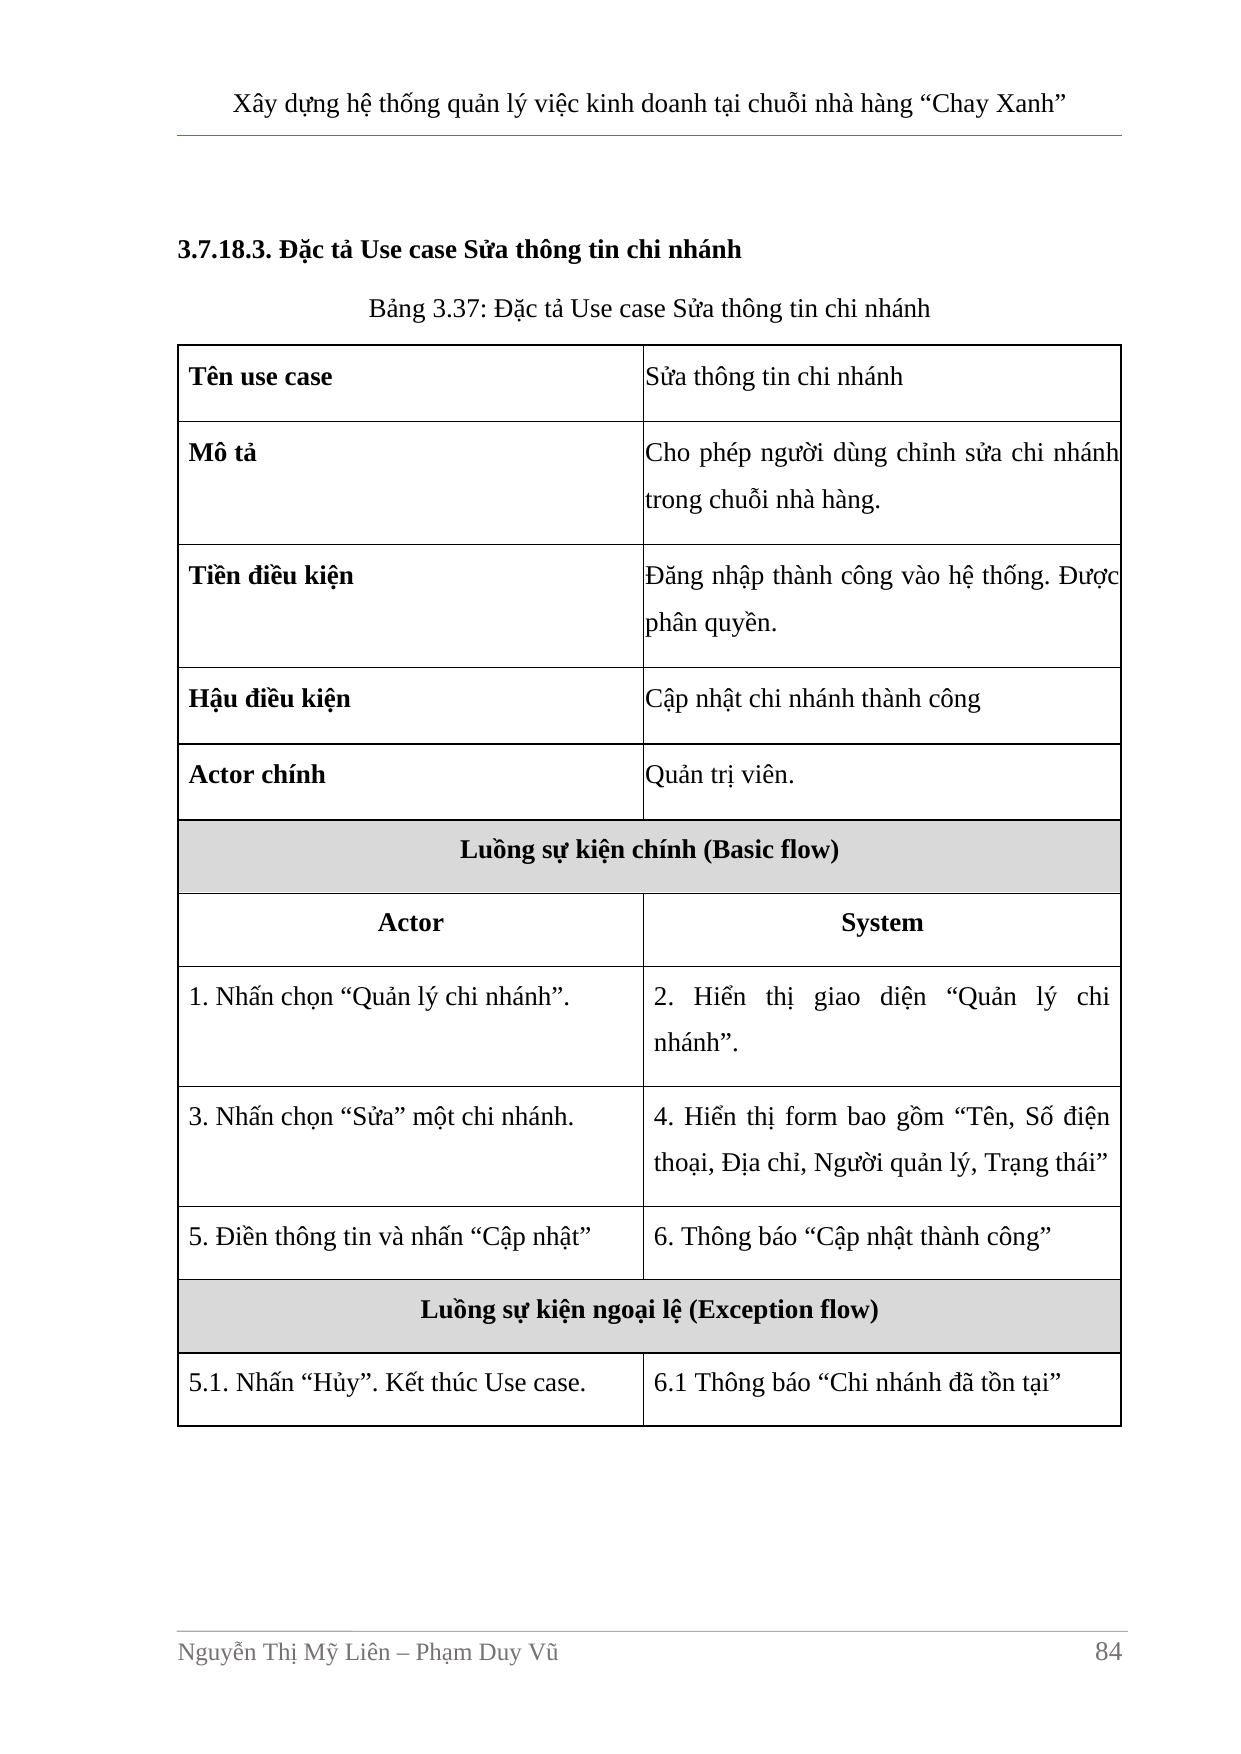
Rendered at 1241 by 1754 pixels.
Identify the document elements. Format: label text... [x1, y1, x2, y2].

table_cell 6.1 Thông báo “Chi nhánh đã tồn tại” [644, 1354, 1120, 1425]
table_header Sửa thông tin chi nhánh [644, 346, 1120, 421]
table_cell Cập nhật chi nhánh thành công [644, 668, 1120, 743]
table_cell 1. Nhấn chọn “Quản lý chi nhánh”. [179, 967, 643, 1086]
text Đặc tả Use case Sửa thông tin chi nhánh [177, 233, 1122, 264]
table_cell Cho phép người dùng chỉnh sửa chi nhánh trong chuỗi nhà hàng. [644, 422, 1120, 543]
table_header Tên use case [179, 346, 643, 421]
table_cell Luồng sự kiện ngoại lệ (Exception flow) [179, 1280, 1120, 1352]
text Bảng 3.37: Đặc tả Use case Sửa thông tin chi nhánh [177, 292, 1122, 323]
table_cell Luồng sự kiện chính (Basic flow) [179, 821, 1120, 892]
table_cell Đăng nhập thành công vào hệ thống. Được phân quyền. [644, 545, 1120, 667]
table_cell Mô tả [179, 422, 643, 543]
table_cell Tiền điều kiện [179, 545, 643, 667]
table_cell 4. Hiển thị form bao gồm “Tên, Số điện thoại, Địa chỉ, Người quản lý, Trạng thái” [644, 1087, 1120, 1206]
table_cell 2. Hiển thị giao diện “Quản lý chi nhánh”. [644, 967, 1120, 1086]
table_cell Actor [179, 894, 643, 966]
table_cell 3. Nhấn chọn “Sửa” một chi nhánh. [179, 1087, 643, 1206]
table_cell 5. Điền thông tin và nhấn “Cập nhật” [179, 1207, 643, 1279]
table_cell Hậu điều kiện [179, 668, 643, 743]
table_cell System [644, 894, 1120, 966]
table_cell Actor chính [179, 745, 643, 819]
table_cell 5.1. Nhấn “Hủy”. Kết thúc Use case. [179, 1354, 643, 1425]
table_cell Quản trị viên. [644, 745, 1120, 819]
table_cell 6. Thông báo “Cập nhật thành công” [644, 1207, 1120, 1279]
